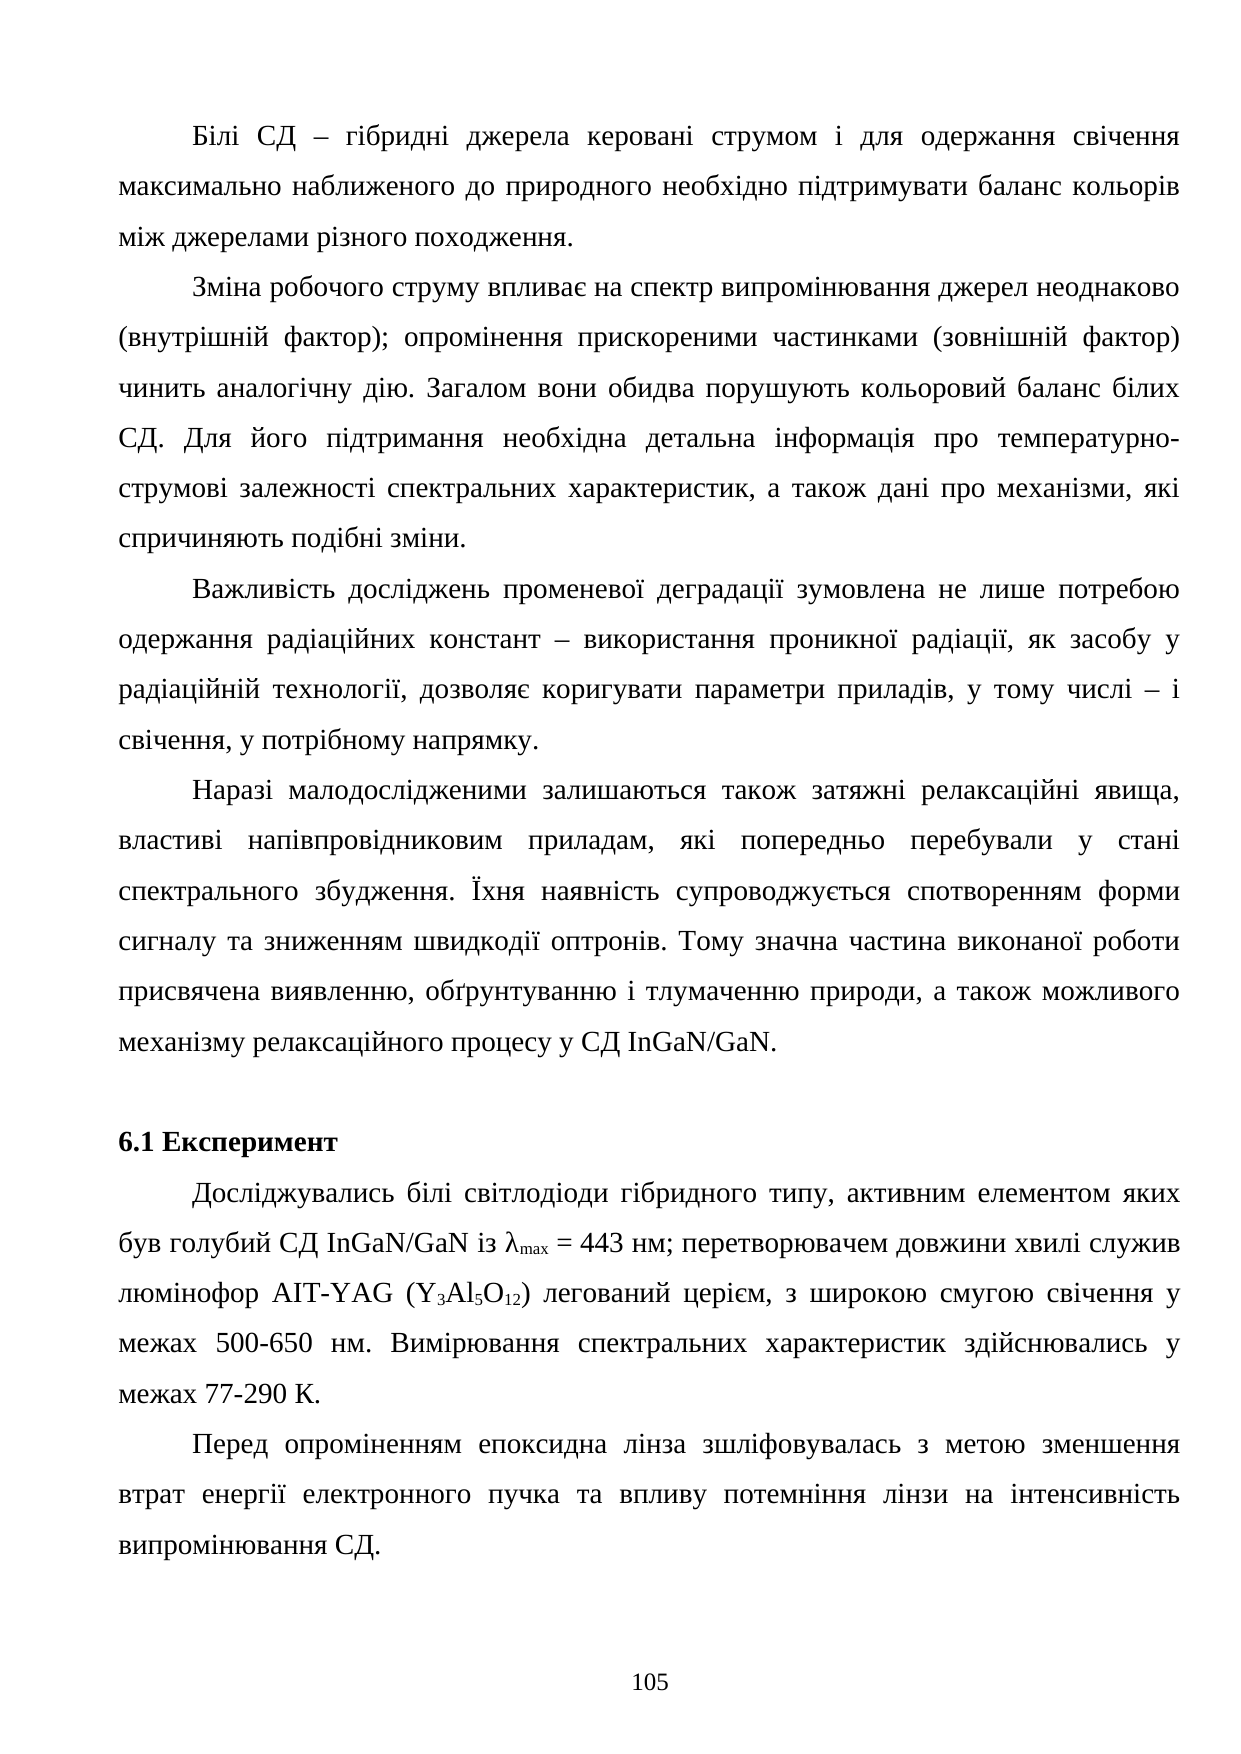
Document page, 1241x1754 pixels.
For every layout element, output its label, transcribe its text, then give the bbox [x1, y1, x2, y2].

text Важливість досліджень променевої деградації зумовлена не лише потребою одержання радіаційних констант – використання проникної радіації, як засобу у радіаційній технології, дозволяє коригувати параметри приладів, у тому числі – і свічення, у потрібному напрямку. [118, 571, 1181, 755]
text Білі СД – гібридні джерела керовані струмом і для одержання свічення максимально наближеного до природного необхідно підтримувати баланс кольорів між джерелами різного походження. [118, 118, 1181, 252]
text Зміна робочого струму впливає на спектр випромінювання джерел неоднаково (внутрішній фактор); опромінення прискореними частинками (зовнішній фактор) чинить аналогічну дію. Загалом вони обидва порушують кольоровий баланс білих СД. Для його підтримання необхідна детальна інформація про температурно-струмові залежності спектральних характеристик, а також дані про механізми, які спричиняють подібні зміни. [118, 269, 1181, 554]
text Наразі малодослідженими залишаються також затяжні релаксаційні явища, властиві напівпровідниковим приладам, які попередньо перебували у стані спектрального збудження. Їхня наявність супроводжується спотворенням форми сигналу та зниженням швидкодії оптронів. Тому значна частина виконаної роботи присвячена виявленню, обґрунтуванню і тлумаченню природи, а також можливого механізму релаксаційного процесу у СД InGaN/GaN. [118, 772, 1181, 1057]
text Перед опроміненням епоксидна лінза зшліфовувалась з метою зменшення втрат енергії електронного пучка та впливу потемніння лінзи на інтенсивність випромінювання СД. [118, 1426, 1181, 1560]
text Досліджувались білі світлодіоди гібридного типу, активним елементом яких був голубий СД InGaN/GaN із λmax = 443 нм; перетворювачем довжини хвилі служив люмінофор AIT-YAG (Y3Al5O12) легований церієм, з широкою смугою свічення у межах 500-650 нм. Вимірювання спектральних характеристик здійснювались у межах 77-290 К. [118, 1175, 1181, 1409]
text 6.1 Експеримент [118, 1124, 1181, 1158]
